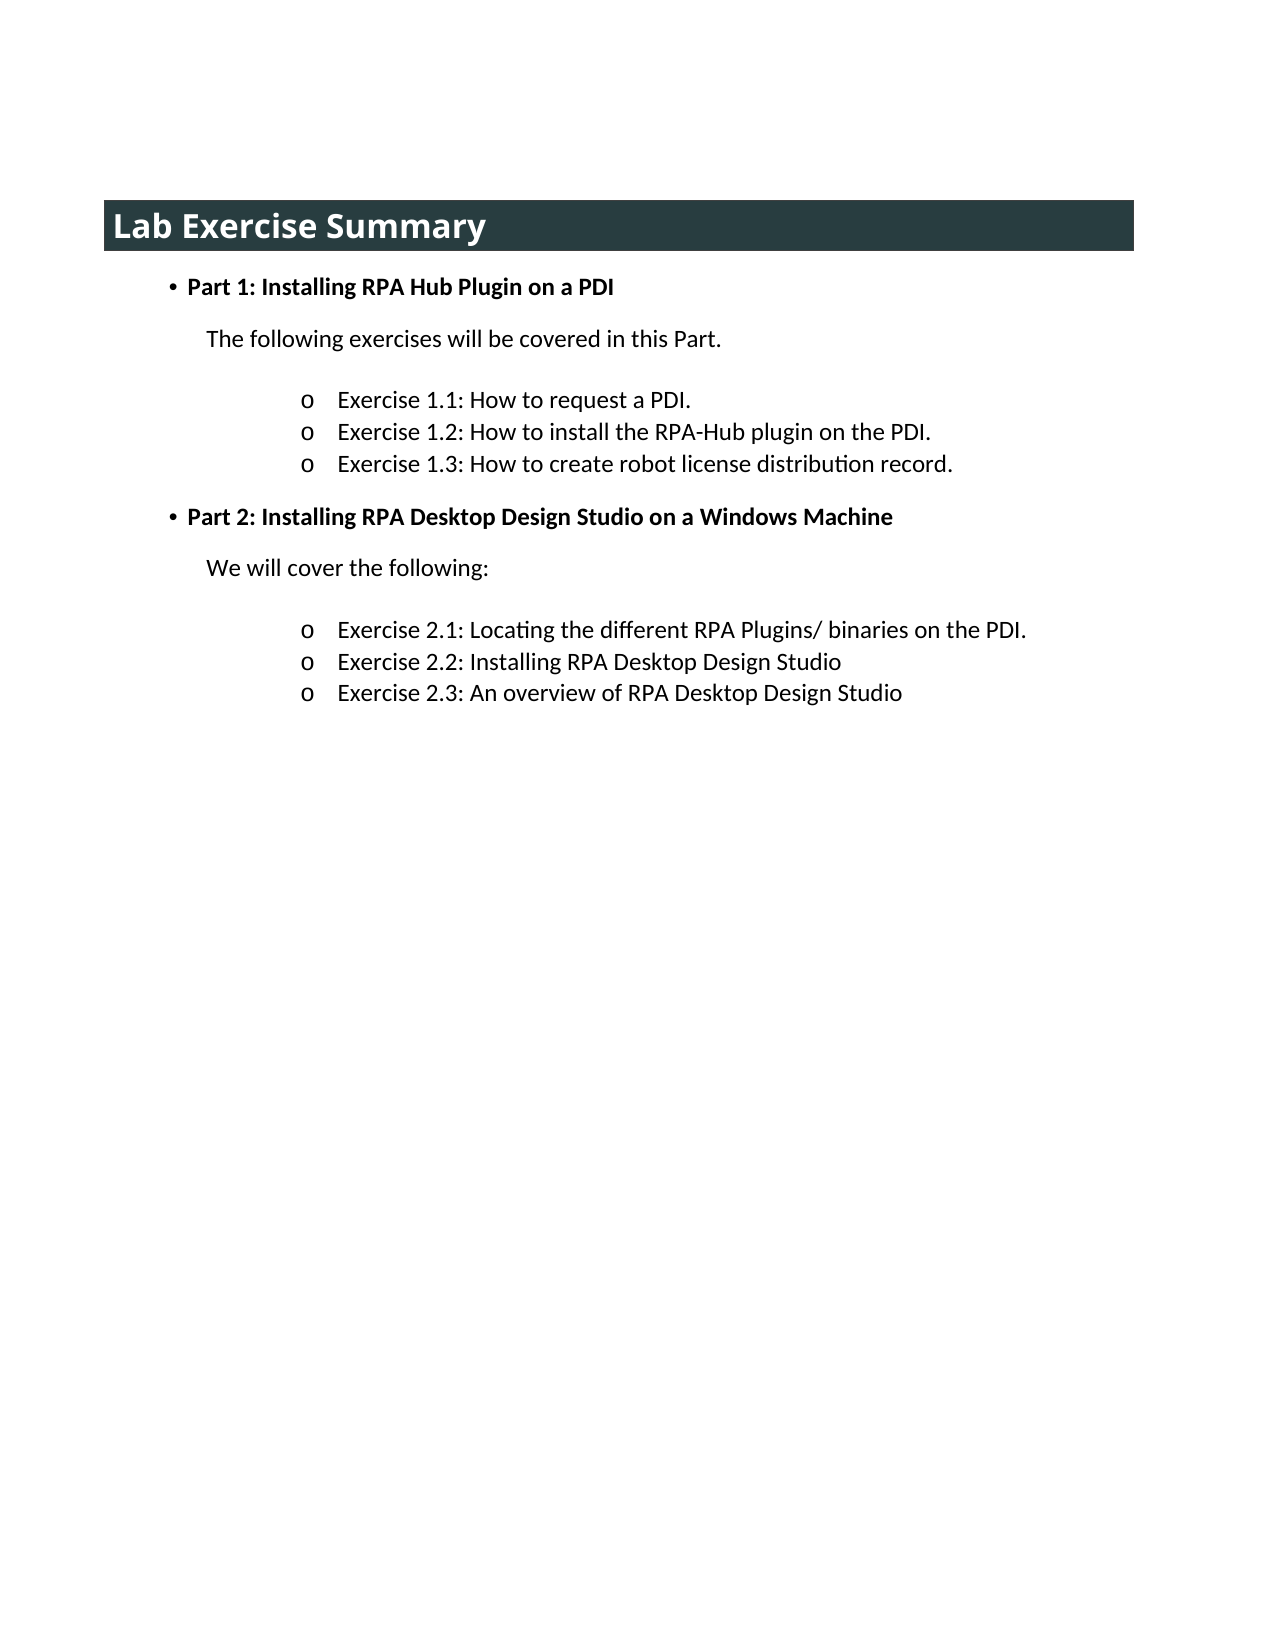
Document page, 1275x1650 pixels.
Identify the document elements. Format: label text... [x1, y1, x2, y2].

list Exercise 1.2: How to install the RPA-Hub plugin on the PDI. [300, 416, 1134, 448]
list Exercise 2.1: Locating the different RPA Plugins/ binaries on the PDI. [300, 614, 1134, 646]
list Exercise 2.2: Installing RPA Desktop Design Studio [300, 646, 1134, 677]
list Exercise 1.1: How to request a PDI. [300, 384, 1134, 416]
text We will cover the following: [206, 552, 1134, 583]
title Part 1: Installing RPA Hub Plugin on a PDI [169, 271, 1134, 302]
list Exercise 1.3: How to create robot license distribution record. [300, 448, 1134, 480]
title Lab Exercise Summary [105, 201, 1133, 250]
list Exercise 2.3: An overview of RPA Desktop Design Studio [300, 677, 1134, 709]
text The following exercises will be covered in this Part. [206, 323, 1134, 353]
title Part 2: Installing RPA Desktop Design Studio on a Windows Machine [169, 501, 1134, 531]
